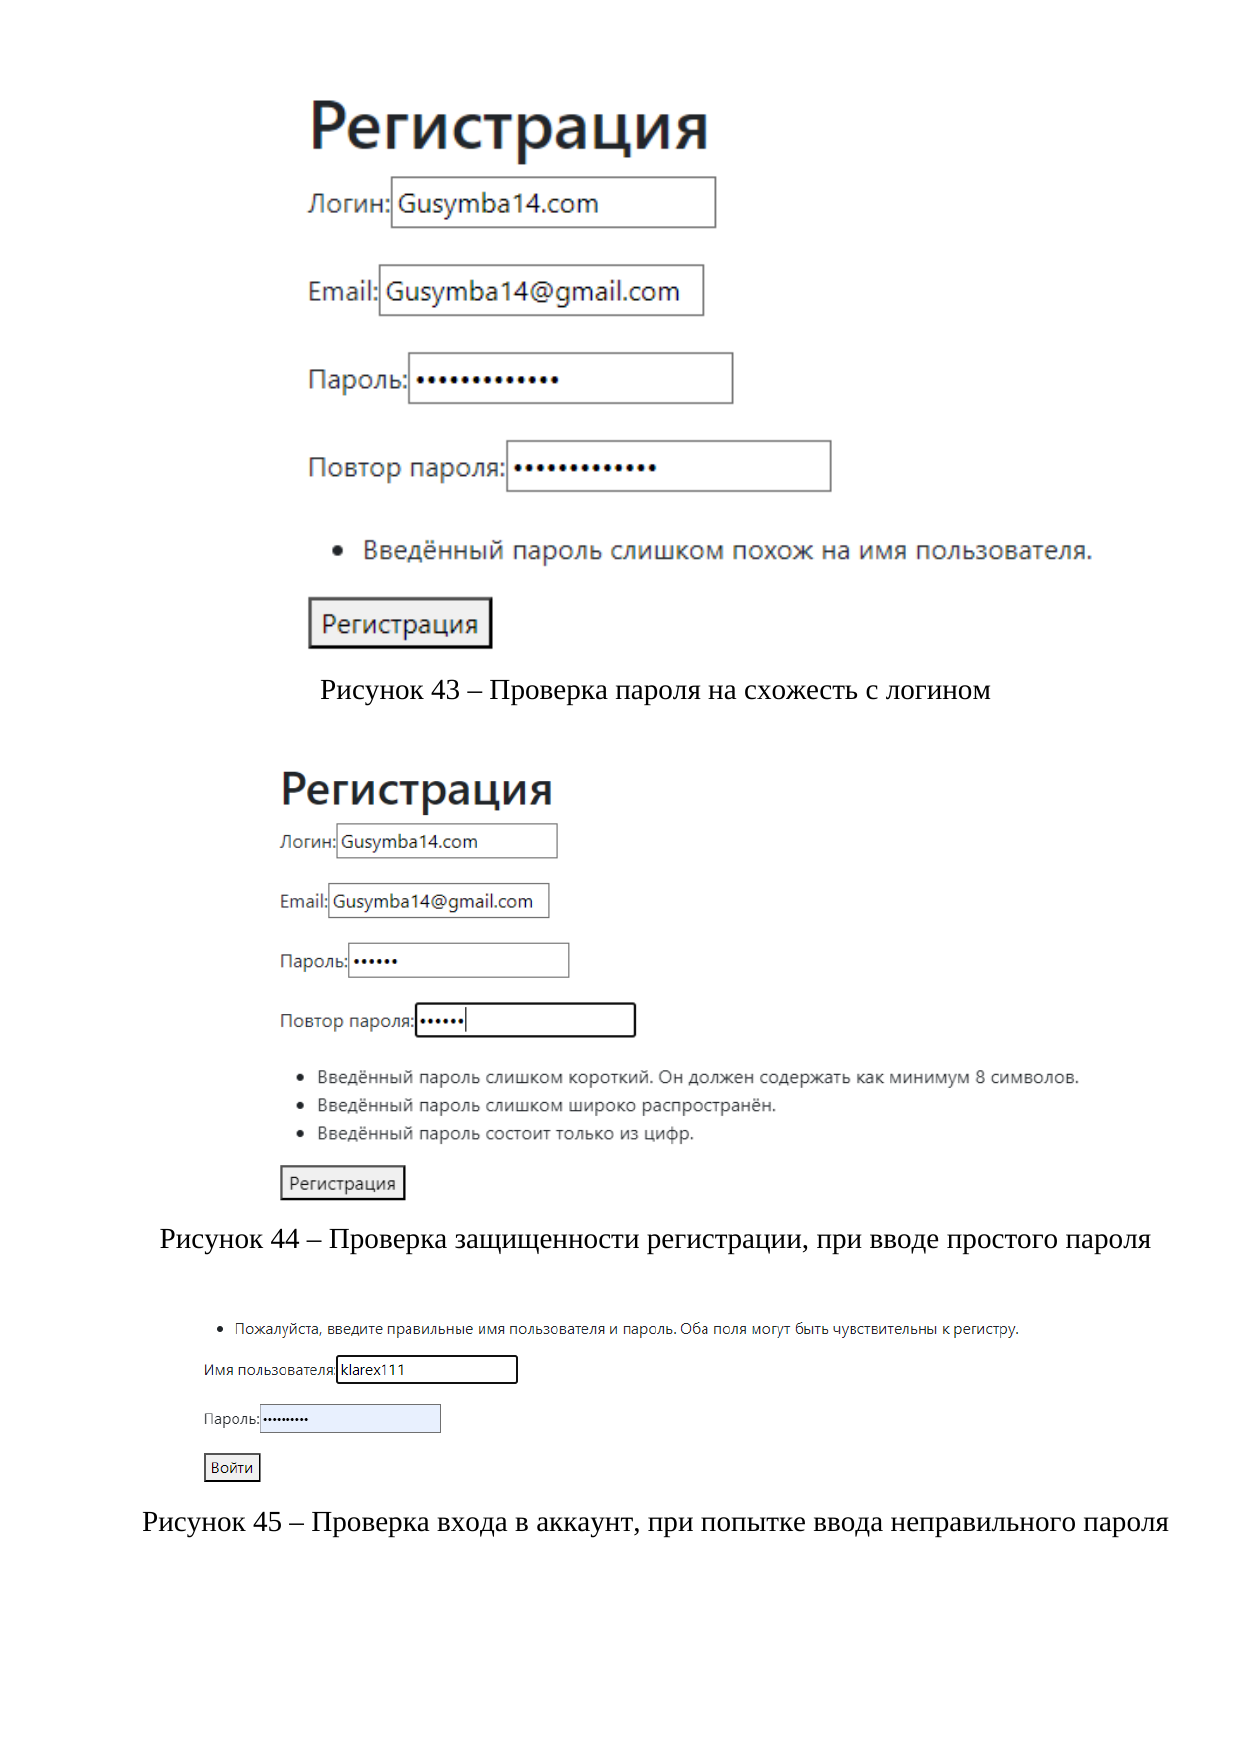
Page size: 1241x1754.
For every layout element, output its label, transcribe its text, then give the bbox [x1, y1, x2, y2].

text Рисунок 43 – Проверка пароля на схожесть с логином [136, 672, 1175, 706]
picture [223, 766, 1088, 1205]
picture [214, 94, 1097, 656]
text Рисунок 44 – Проверка защищенности регистрации, при вводе простого пароля [136, 1221, 1175, 1254]
text Рисунок 45 – Проверка входа в аккаунт, при попытке ввода неправильного пароля [136, 1504, 1175, 1537]
picture [187, 1315, 1124, 1487]
